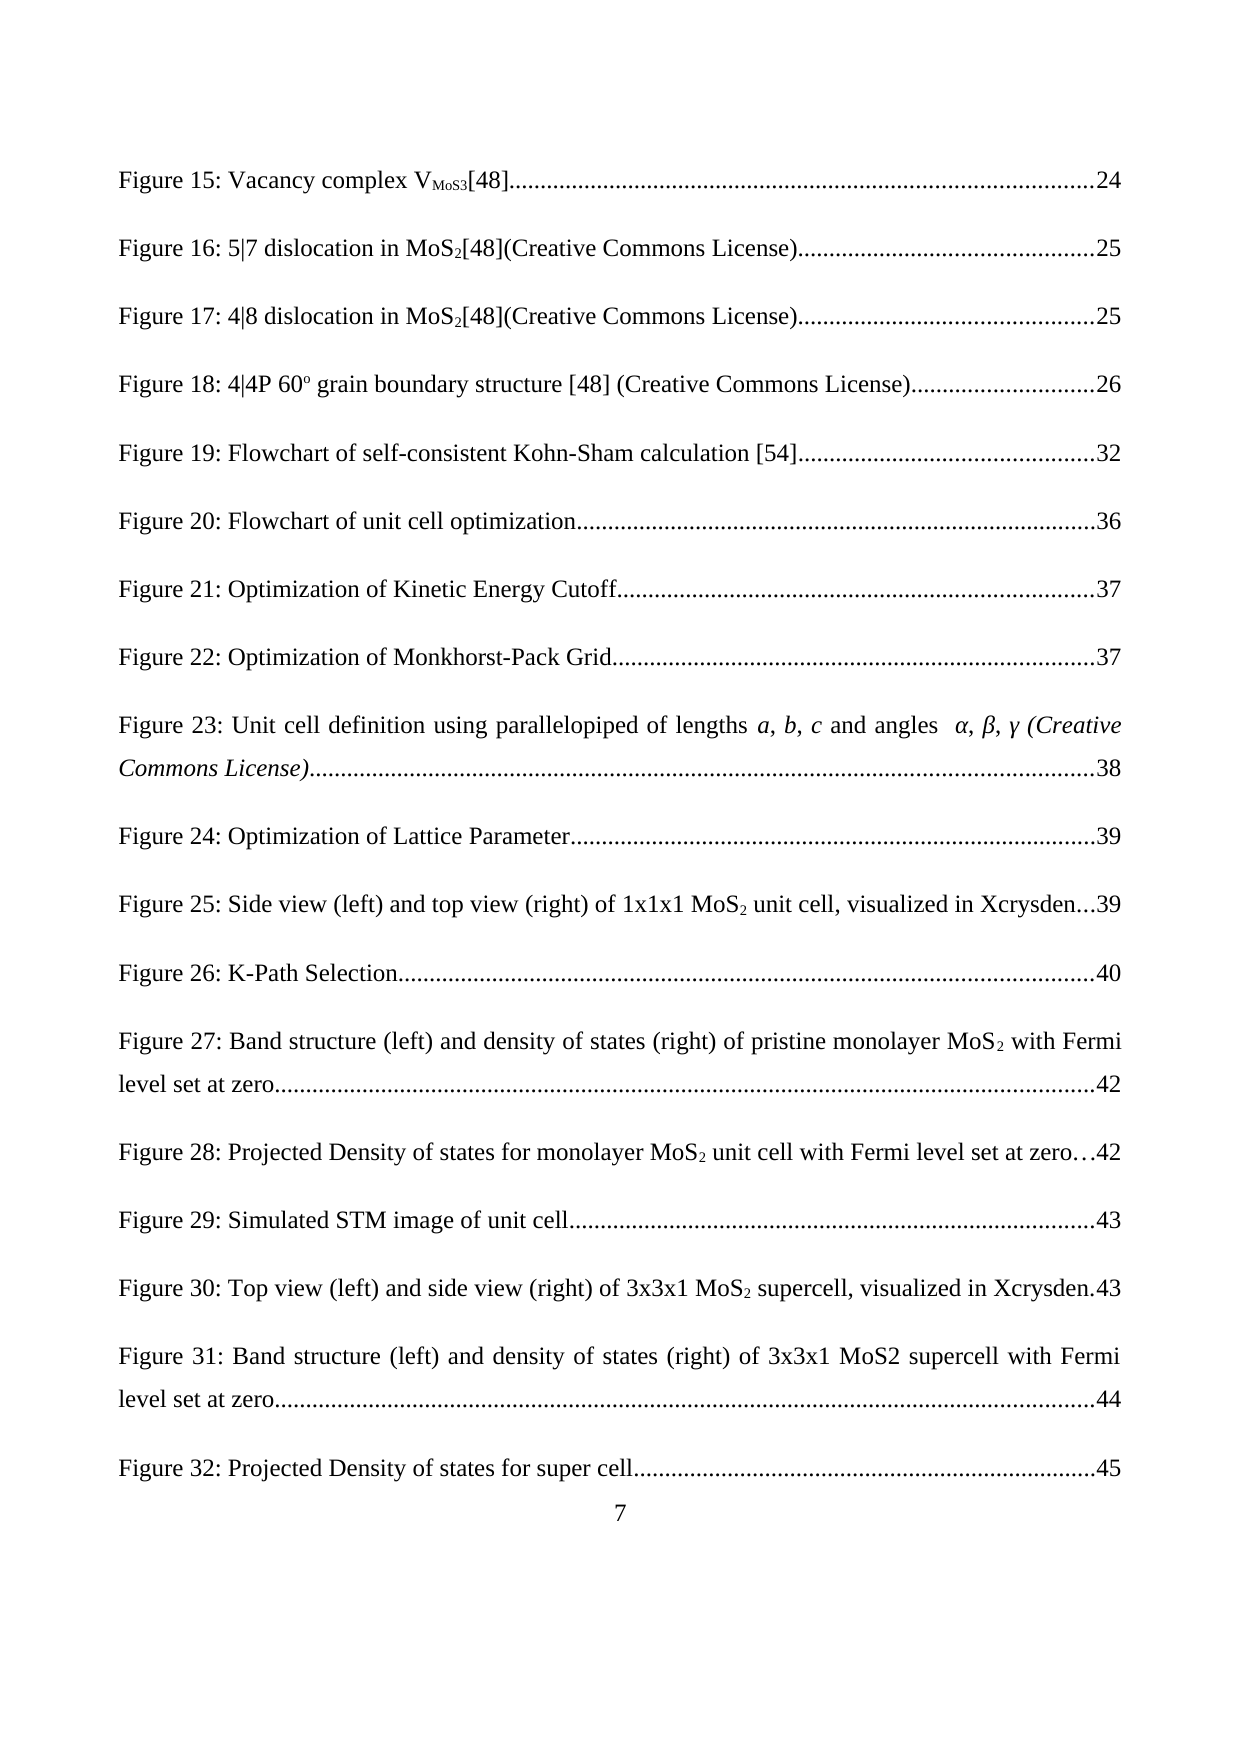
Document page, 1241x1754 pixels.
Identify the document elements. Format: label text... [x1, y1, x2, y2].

text Figure 29: Simulated STM image of unit cell 43 [118, 1205, 1122, 1234]
text Figure 32: Projected Density of states for super cell 45 [118, 1453, 1122, 1481]
text Figure 23: Unit cell definition using parallelopiped of lengths a, b, c and angles α, β, γ (Creative Commons License) 38 [118, 710, 1122, 782]
text Figure 17: 4|8 dislocation in MoS2[48](Creative Commons License) 25 [118, 301, 1122, 330]
text Figure 26: K-Path Selection 40 [118, 958, 1122, 986]
text Figure 28: Projected Density of states for monolayer MoS2 unit cell with Fermi level set at zero 42 [118, 1137, 1122, 1166]
text Figure 25: Side view (left) and top view (right) of 1x1x1 MoS2 unit cell, visualized in Xcrysden 39 [118, 889, 1122, 918]
text Figure 19: Flowchart of self-consistent Kohn-Sham calculation [54] 32 [118, 438, 1122, 466]
text Figure 22: Optimization of Monkhorst-Pack Grid 37 [118, 642, 1122, 671]
text Figure 20: Flowchart of unit cell optimization 36 [118, 506, 1122, 534]
text Figure 27: Band structure (left) and density of states (right) of pristine monolayer MoS2 with Fermi level set at zero 42 [118, 1026, 1122, 1098]
text Figure 21: Optimization of Kinetic Energy Cutoff 37 [118, 574, 1122, 603]
text Figure 15: Vacancy complex VMoS3[48] 24 [118, 165, 1122, 194]
text Figure 30: Top view (left) and side view (right) of 3x3x1 MoS2 supercell, visualized in Xcrysden 43 [118, 1273, 1122, 1302]
text Figure 24: Optimization of Lattice Parameter 39 [118, 821, 1122, 850]
text Figure 31: Band structure (left) and density of states (right) of 3x3x1 MoS2 supercell with Fermi level set at zero 44 [118, 1341, 1122, 1413]
text Figure 16: 5|7 dislocation in MoS2[48](Creative Commons License) 25 [118, 233, 1122, 262]
text Figure 18: 4|4P 60o grain boundary structure [48] (Creative Commons License) 26 [118, 369, 1122, 398]
